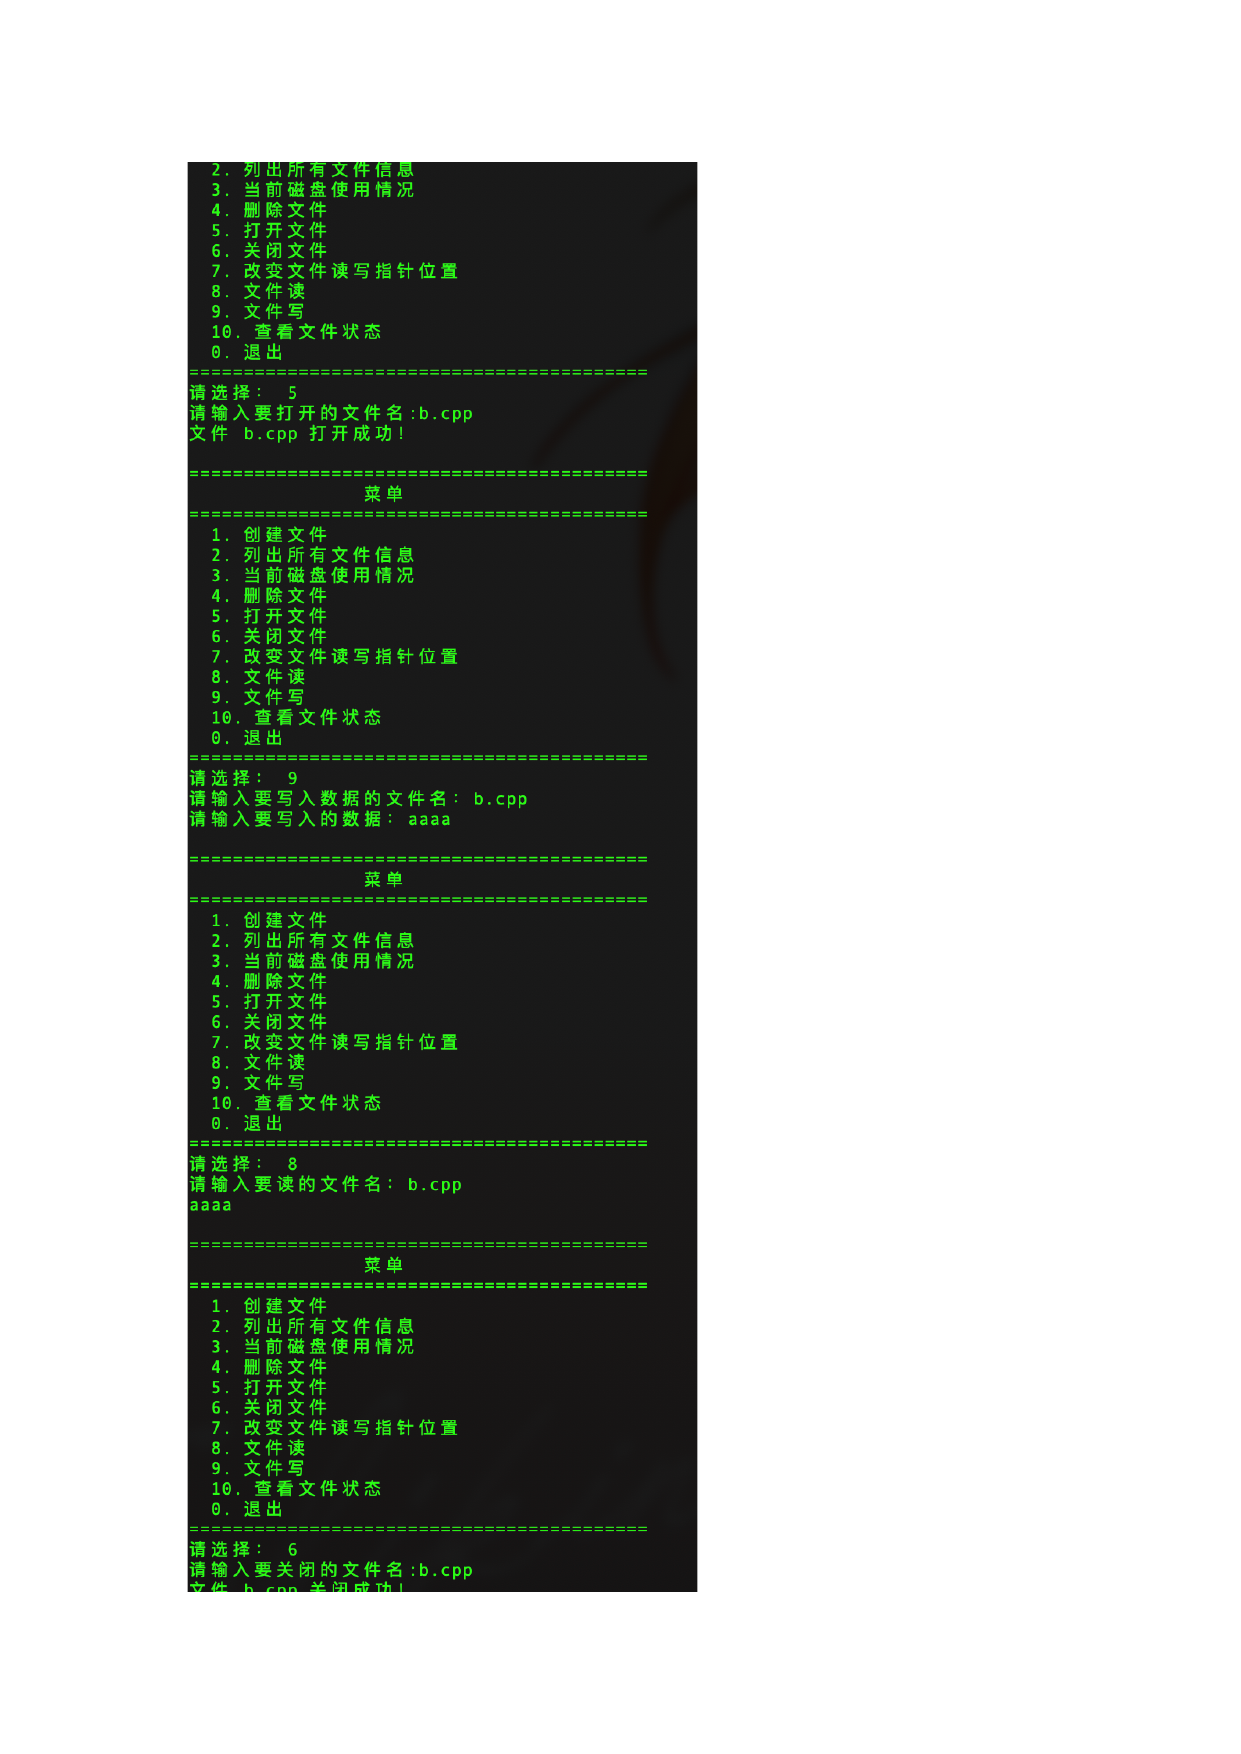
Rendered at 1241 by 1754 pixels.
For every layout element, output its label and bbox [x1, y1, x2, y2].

picture [187, 162, 698, 1592]
